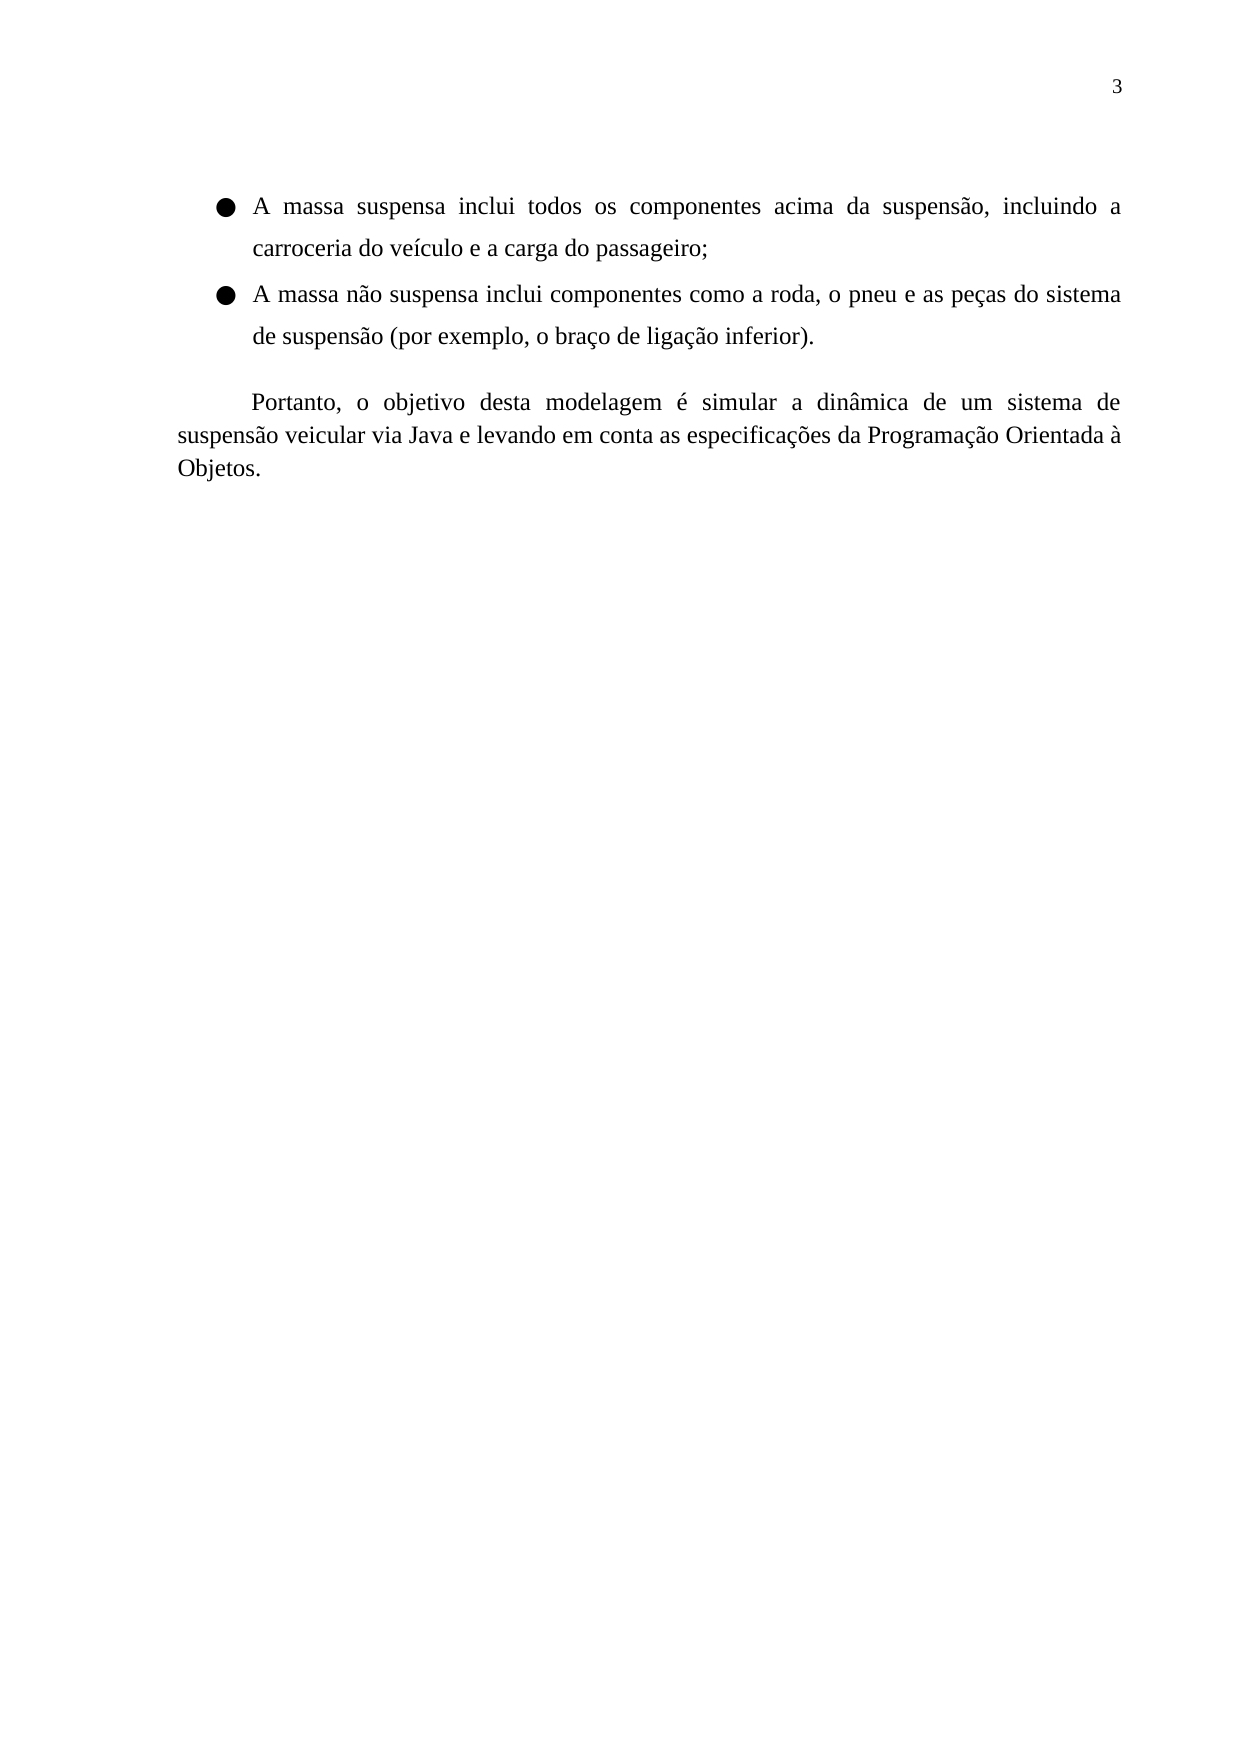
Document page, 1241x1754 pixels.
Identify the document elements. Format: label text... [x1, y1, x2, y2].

list A massa suspensa inclui todos os componentes acima da suspensão, incluindo a carroceria do veículo e a carga do passageiro; [215, 177, 1122, 261]
list A massa não suspensa inclui componentes como a roda, o pneu e as peças do sistema de suspensão (por exemplo, o braço de ligação inferior). [215, 266, 1122, 350]
text Portanto, o objetivo desta modelagem é simular a dinâmica de um sistema de suspensão veicular via Java e levando em conta as especificações da Programação Orientada à Objetos. [177, 387, 1122, 482]
